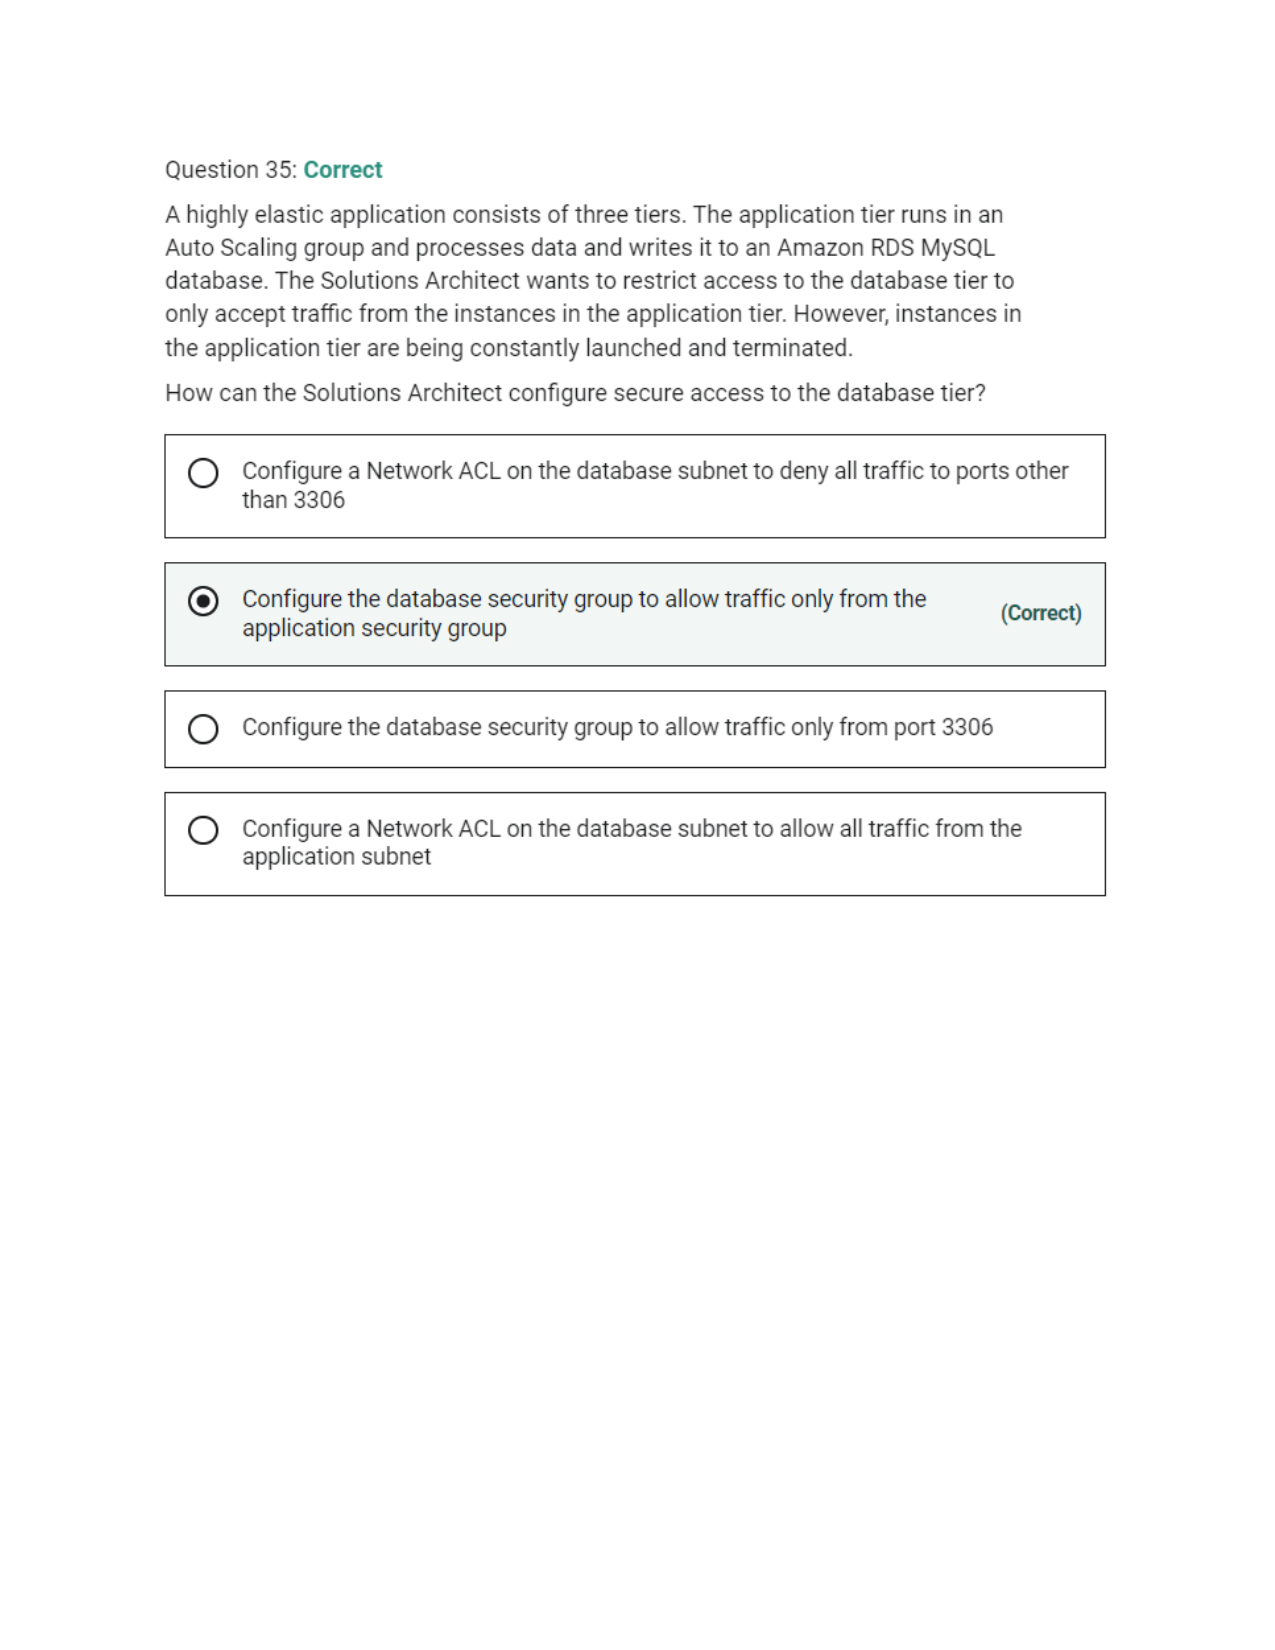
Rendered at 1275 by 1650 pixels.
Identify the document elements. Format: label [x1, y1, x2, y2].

picture [150, 150, 1125, 907]
